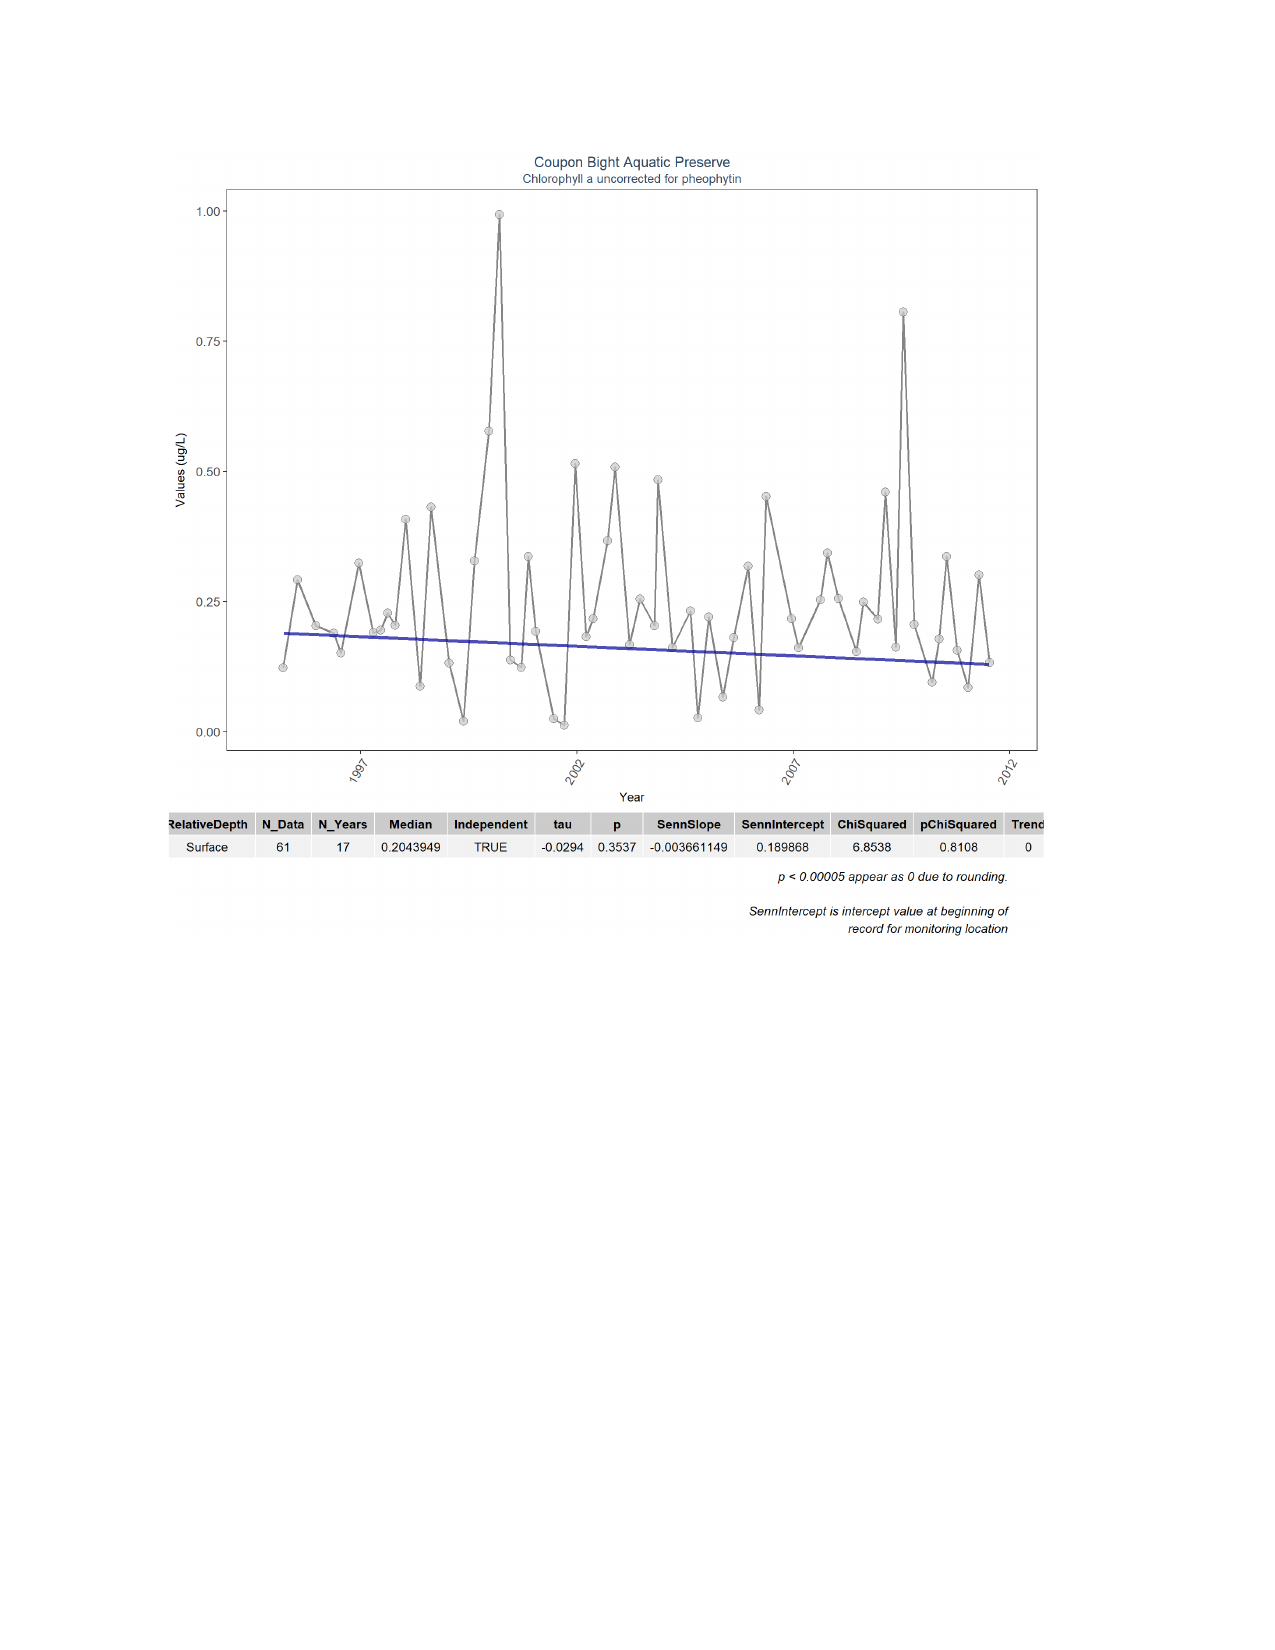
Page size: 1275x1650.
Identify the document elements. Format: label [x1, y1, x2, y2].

picture [168, 150, 1044, 938]
